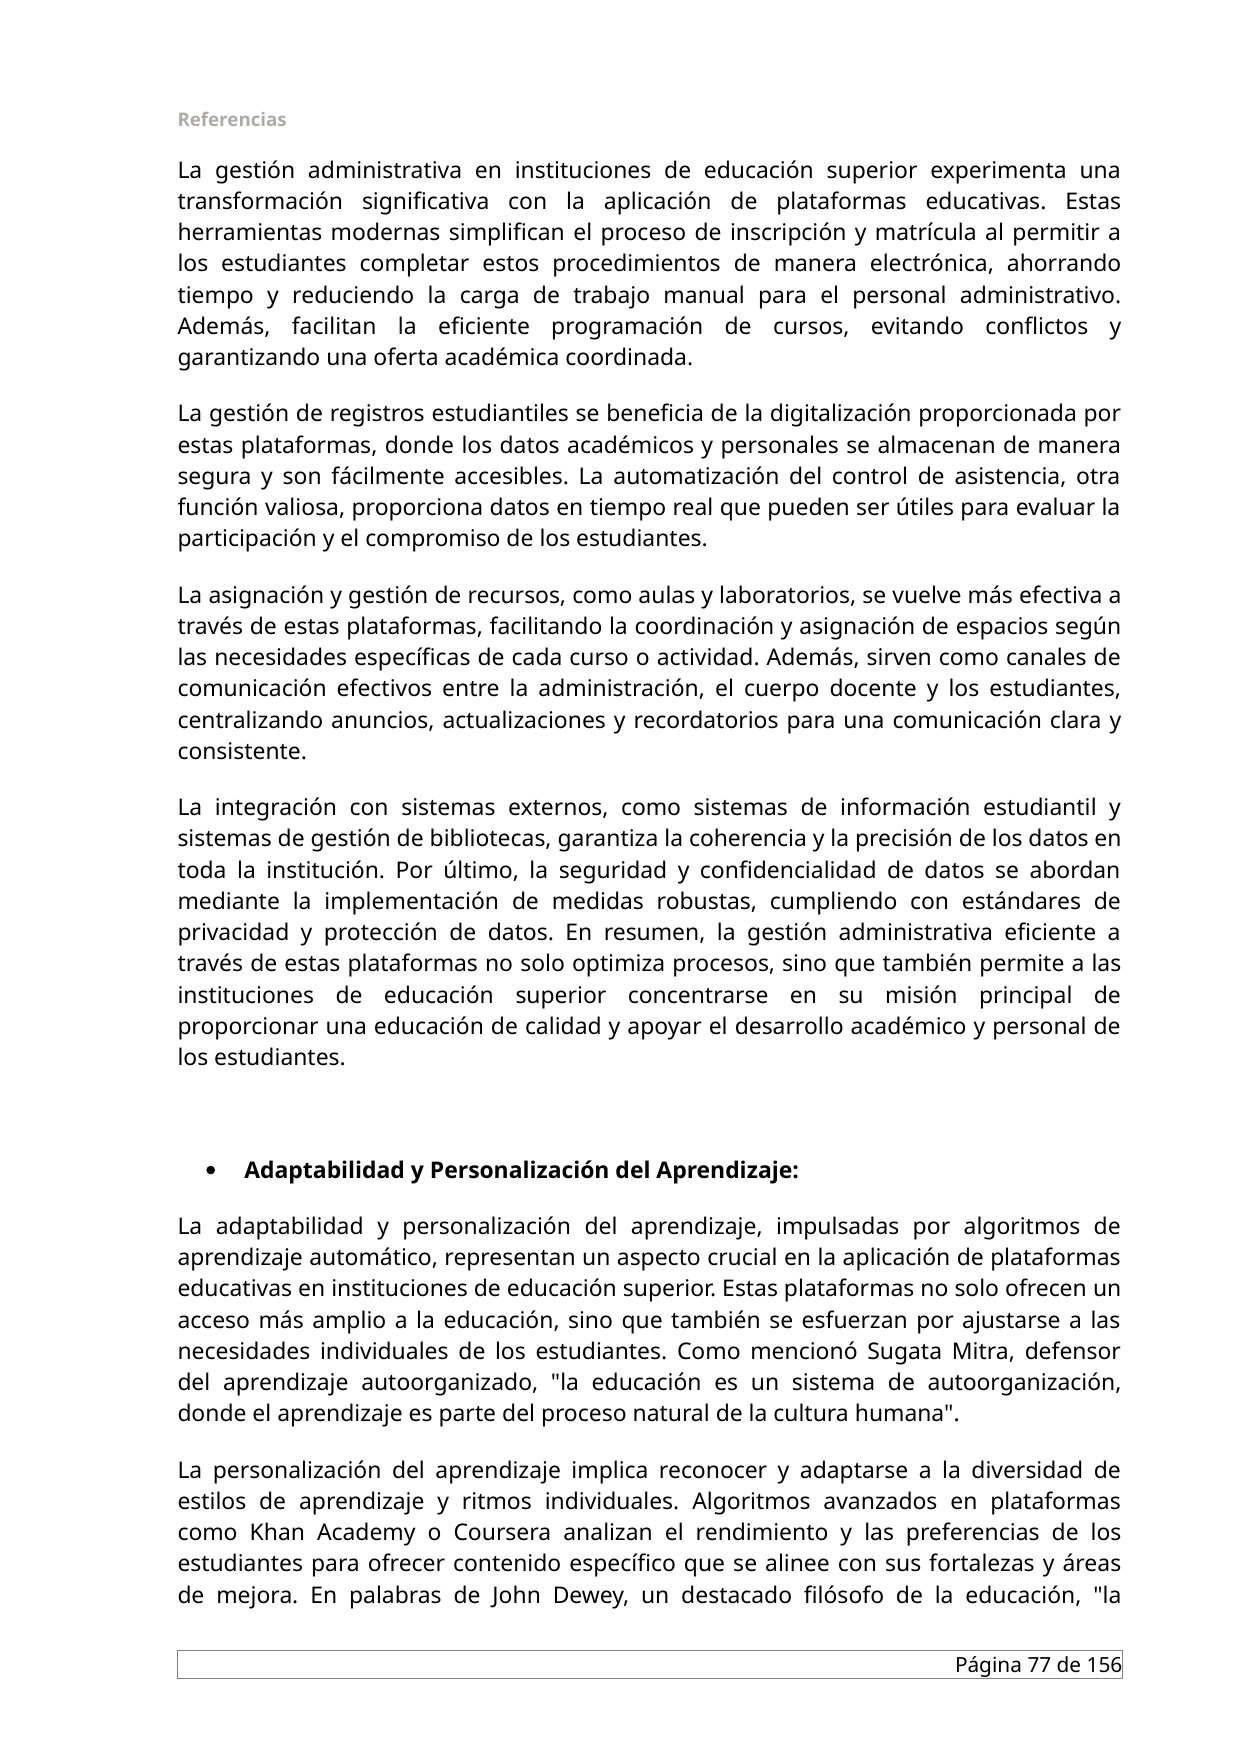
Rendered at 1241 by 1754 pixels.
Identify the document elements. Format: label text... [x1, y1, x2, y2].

text La integración con sistemas externos, como sistemas de información estudiantil y sistemas de gestión de bibliotecas, garantiza la coherencia y la precisión de los datos en toda la institución. Por último, la seguridad y confidencialidad de datos se abordan mediante la implementación de medidas robustas, cumpliendo con estándares de privacidad y protección de datos. En resumen, la gestión administrativa eficiente a través de estas plataformas no solo optimiza procesos, sino que también permite a las instituciones de educación superior concentrarse en su misión principal de proporcionar una educación de calidad y apoyar el desarrollo académico y personal de los estudiantes. [177, 791, 1122, 1072]
list Adaptabilidad y Personalización del Aprendizaje: [207, 1153, 1122, 1185]
text La gestión administrativa en instituciones de educación superior experimenta una transformación significativa con la aplicación de plataformas educativas. Estas herramientas modernas simplifican el proceso de inscripción y matrícula al permitir a los estudiantes completar estos procedimientos de manera electrónica, ahorrando tiempo y reduciendo la carga de trabajo manual para el personal administrativo. Además, facilitan la eficiente programación de cursos, evitando conflictos y garantizando una oferta académica coordinada. [177, 153, 1122, 372]
text La asignación y gestión de recursos, como aulas y laboratorios, se vuelve más efectiva a través de estas plataformas, facilitando la coordinación y asignación de espacios según las necesidades específicas de cada curso o actividad. Además, sirven como canales de comunicación efectivos entre la administración, el cuerpo docente y los estudiantes, centralizando anuncios, actualizaciones y recordatorios para una comunicación clara y consistente. [177, 578, 1122, 766]
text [177, 1453, 1122, 1610]
text La gestión de registros estudiantiles se beneficia de la digitalización proporcionada por estas plataformas, donde los datos académicos y personales se almacenan de manera segura y son fácilmente accesibles. La automatización del control de asistencia, otra función valiosa, proporciona datos en tiempo real que pueden ser útiles para evaluar la participación y el compromiso de los estudiantes. [177, 397, 1122, 553]
text La adaptabilidad y personalización del aprendizaje, impulsadas por algoritmos de aprendizaje automático, representan un aspecto crucial en la aplicación de plataformas educativas en instituciones de educación superior. Estas plataformas no solo ofrecen un acceso más amplio a la educación, sino que también se esfuerzan por ajustarse a las necesidades individuales de los estudiantes. Como mencionó Sugata Mitra, defensor del aprendizaje autoorganizado, "la educación es un sistema de autoorganización, donde el aprendizaje es parte del proceso natural de la cultura humana". [177, 1210, 1122, 1428]
